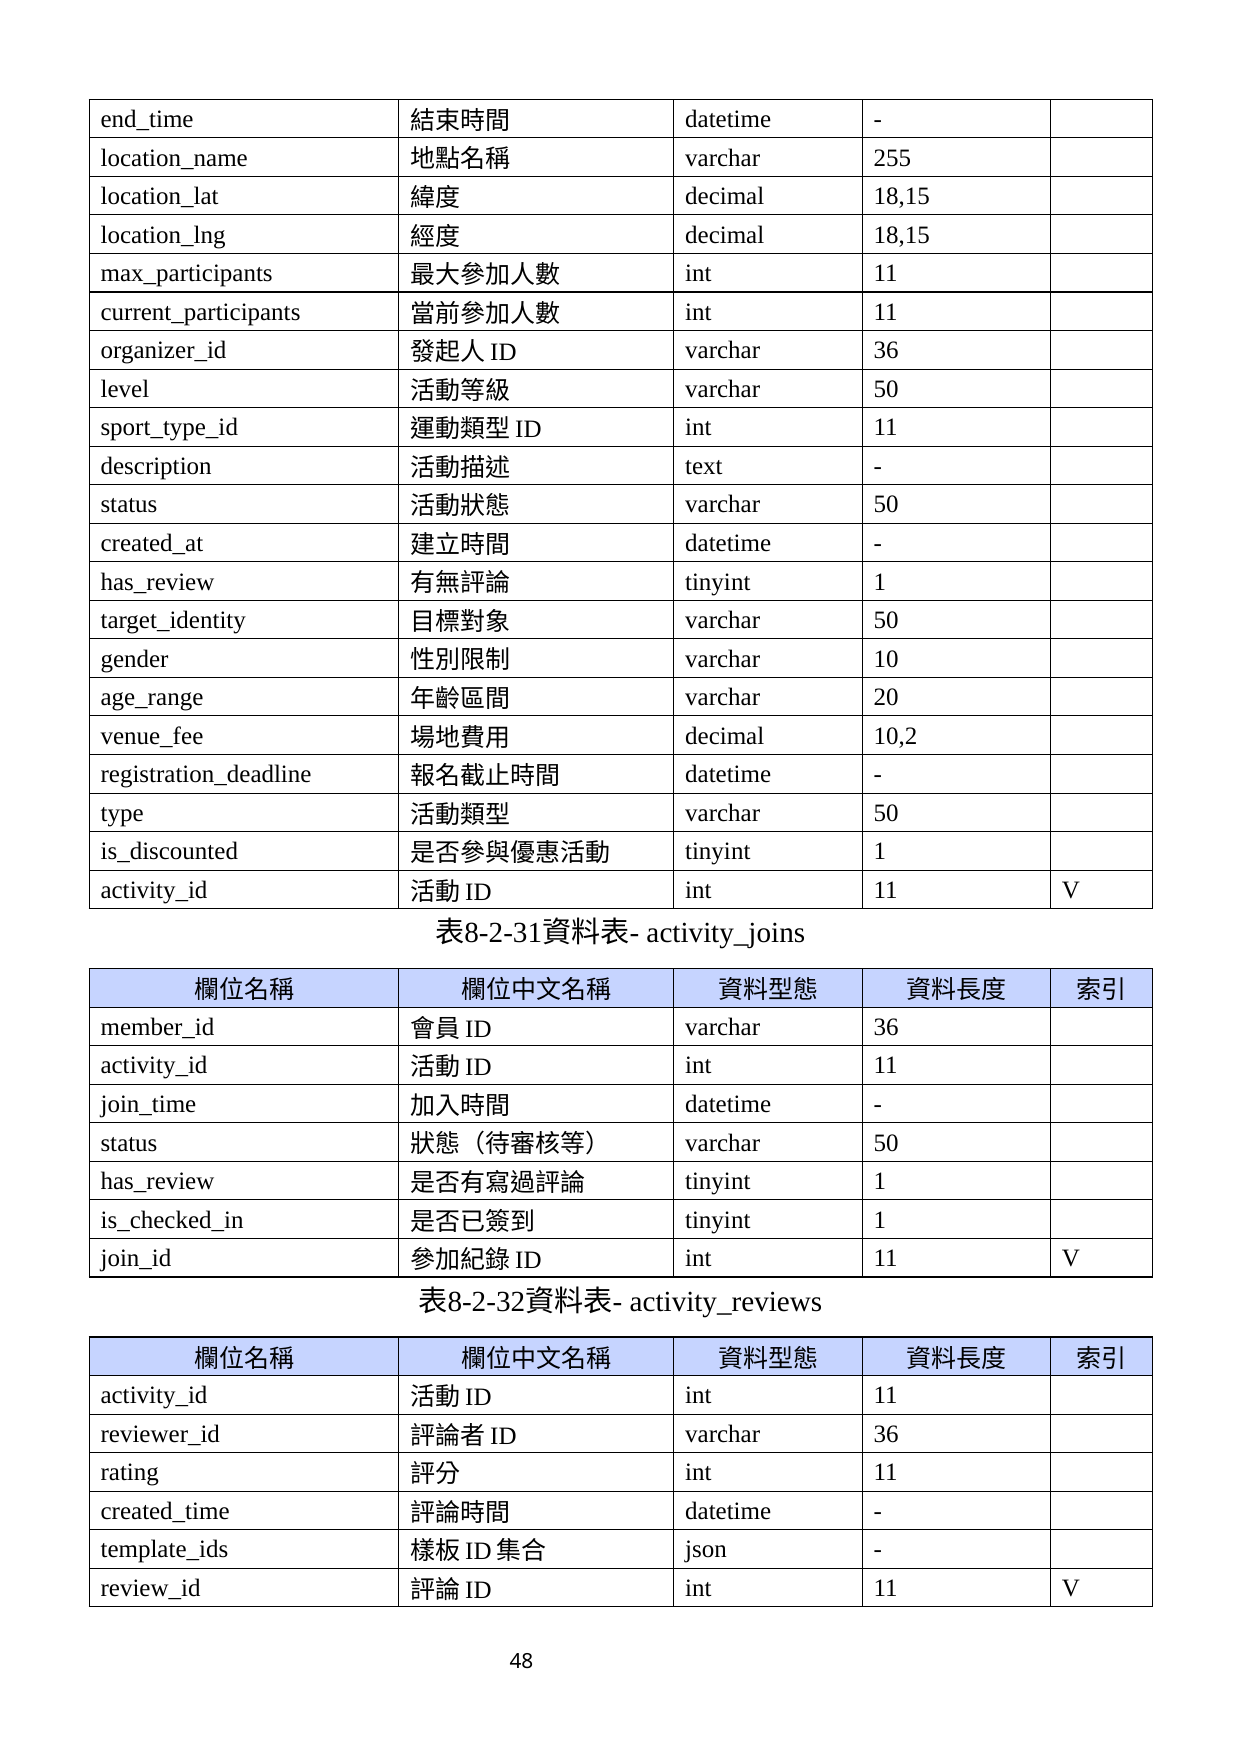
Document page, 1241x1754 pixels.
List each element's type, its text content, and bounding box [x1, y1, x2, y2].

table_cell 樣板ID集合 [399, 1530, 673, 1568]
table_cell [1051, 755, 1152, 792]
table_cell description [90, 447, 398, 484]
table_cell reviewer_id [90, 1415, 398, 1452]
table_cell 11 [863, 293, 1050, 330]
table_cell gender [90, 639, 398, 677]
table_cell 評分 [399, 1453, 673, 1491]
table_cell 1 [863, 562, 1050, 600]
table_cell 1 [863, 1162, 1050, 1199]
table_cell 報名截止時間 [399, 755, 673, 792]
table_cell 50 [863, 485, 1050, 523]
table_cell 10 [863, 639, 1050, 677]
table_header 欄位中文名稱 [399, 969, 673, 1007]
table_cell [1051, 447, 1152, 484]
table_header 資料型態 [674, 969, 862, 1007]
table_cell [1051, 1376, 1152, 1413]
table_cell 地點名稱 [399, 138, 673, 176]
table_cell datetime [674, 1492, 862, 1529]
table_cell decimal [674, 177, 862, 214]
table_cell varchar [674, 370, 862, 407]
table_cell [1051, 1453, 1152, 1491]
table_cell [1051, 254, 1152, 291]
table_cell V [1051, 1239, 1152, 1276]
table_cell 運動類型ID [399, 408, 673, 446]
table_cell 11 [863, 1239, 1050, 1276]
table_cell current_participants [90, 293, 398, 330]
table_cell 11 [863, 871, 1050, 908]
table_cell 36 [863, 1008, 1050, 1045]
table_cell 活動狀態 [399, 485, 673, 523]
table_cell 評論時間 [399, 1492, 673, 1529]
table_cell [1051, 639, 1152, 677]
table_cell int [674, 1376, 862, 1413]
table_cell status [90, 1123, 398, 1161]
table_cell [1051, 331, 1152, 368]
table_cell - [863, 100, 1050, 137]
table_cell 10,2 [863, 716, 1050, 754]
table_cell 18,15 [863, 177, 1050, 214]
table_cell varchar [674, 1123, 862, 1161]
table_cell 活動描述 [399, 447, 673, 484]
table_cell 1 [863, 832, 1050, 869]
table_cell datetime [674, 1085, 862, 1122]
table_cell [1051, 716, 1152, 754]
table_cell int [674, 1046, 862, 1084]
table_cell [1051, 524, 1152, 561]
table_cell [1051, 1415, 1152, 1452]
table_cell venue_fee [90, 716, 398, 754]
table_header 索引 [1051, 1338, 1152, 1375]
table_cell - [863, 1530, 1050, 1568]
table_cell 20 [863, 678, 1050, 715]
table_cell 建立時間 [399, 524, 673, 561]
table_cell 年齡區間 [399, 678, 673, 715]
table_cell - [863, 447, 1050, 484]
table_cell created_time [90, 1492, 398, 1529]
table_cell V [1051, 871, 1152, 908]
table_cell V [1051, 1569, 1152, 1606]
table_cell int [674, 871, 862, 908]
table_cell activity_id [90, 1046, 398, 1084]
table_cell [1051, 293, 1152, 330]
table_cell 36 [863, 331, 1050, 368]
table_header 資料型態 [674, 1338, 862, 1375]
table_cell 11 [863, 1569, 1050, 1606]
table_cell [1051, 1162, 1152, 1199]
table_cell 結束時間 [399, 100, 673, 137]
table_cell location_lng [90, 215, 398, 253]
table_cell int [674, 293, 862, 330]
table_cell varchar [674, 331, 862, 368]
table_cell 50 [863, 370, 1050, 407]
table_cell tinyint [674, 562, 862, 600]
table_cell registration_deadline [90, 755, 398, 792]
table_cell is_checked_in [90, 1200, 398, 1238]
table_cell 場地費用 [399, 716, 673, 754]
table_cell - [863, 755, 1050, 792]
table_cell 是否有寫過評論 [399, 1162, 673, 1199]
table_cell int [674, 1569, 862, 1606]
table_cell 加入時間 [399, 1085, 673, 1122]
table_cell [1051, 485, 1152, 523]
table_cell [1051, 1046, 1152, 1084]
table_cell [1051, 408, 1152, 446]
table_cell sport_type_id [90, 408, 398, 446]
table_cell 11 [863, 1453, 1050, 1491]
table_cell [1051, 562, 1152, 600]
table_cell target_identity [90, 601, 398, 638]
table_cell location_name [90, 138, 398, 176]
table_cell [1051, 177, 1152, 214]
table_cell max_participants [90, 254, 398, 291]
table_cell [1051, 370, 1152, 407]
table_cell 是否參與優惠活動 [399, 832, 673, 869]
table_cell template_ids [90, 1530, 398, 1568]
table_cell [1051, 215, 1152, 253]
table_cell 1 [863, 1200, 1050, 1238]
table_cell tinyint [674, 1200, 862, 1238]
table_cell 狀態（待審核等） [399, 1123, 673, 1161]
table_cell decimal [674, 215, 862, 253]
table_cell 255 [863, 138, 1050, 176]
table_cell 評論ID [399, 1569, 673, 1606]
table_cell varchar [674, 639, 862, 677]
table_cell has_review [90, 1162, 398, 1199]
table_cell 目標對象 [399, 601, 673, 638]
table_header 欄位中文名稱 [399, 1338, 673, 1375]
table_cell 活動ID [399, 1376, 673, 1413]
table_cell int [674, 1453, 862, 1491]
table_cell - [863, 524, 1050, 561]
table_cell 活動類型 [399, 794, 673, 831]
table_cell location_lat [90, 177, 398, 214]
table_cell [1051, 1200, 1152, 1238]
table_cell datetime [674, 524, 862, 561]
table_header 索引 [1051, 969, 1152, 1007]
table_header 欄位名稱 [90, 1338, 398, 1375]
table_cell 11 [863, 254, 1050, 291]
table_cell is_discounted [90, 832, 398, 869]
table_cell [1051, 794, 1152, 831]
table_header 資料長度 [863, 969, 1050, 1007]
table_cell 活動等級 [399, 370, 673, 407]
table_cell datetime [674, 100, 862, 137]
table_cell end_time [90, 100, 398, 137]
table_cell 活動ID [399, 871, 673, 908]
table_cell [1051, 1492, 1152, 1529]
table_cell int [674, 254, 862, 291]
table_cell varchar [674, 138, 862, 176]
table_cell varchar [674, 601, 862, 638]
table_cell 會員ID [399, 1008, 673, 1045]
table_cell 性別限制 [399, 639, 673, 677]
table_cell datetime [674, 755, 862, 792]
table_cell [1051, 100, 1152, 137]
table_cell [1051, 832, 1152, 869]
table_cell [1051, 601, 1152, 638]
table_cell tinyint [674, 832, 862, 869]
table_cell tinyint [674, 1162, 862, 1199]
table_cell rating [90, 1453, 398, 1491]
table_cell [1051, 678, 1152, 715]
table_cell member_id [90, 1008, 398, 1045]
table_cell 緯度 [399, 177, 673, 214]
table_cell 50 [863, 1123, 1050, 1161]
table_cell age_range [90, 678, 398, 715]
table_cell varchar [674, 678, 862, 715]
table_cell varchar [674, 794, 862, 831]
table_cell organizer_id [90, 331, 398, 368]
table_cell 發起人ID [399, 331, 673, 368]
table_cell 有無評論 [399, 562, 673, 600]
table_cell 36 [863, 1415, 1050, 1452]
table_cell varchar [674, 1415, 862, 1452]
table_cell review_id [90, 1569, 398, 1606]
table_cell has_review [90, 562, 398, 600]
table_cell 活動ID [399, 1046, 673, 1084]
table_cell varchar [674, 485, 862, 523]
table_cell [1051, 1123, 1152, 1161]
table_cell activity_id [90, 1376, 398, 1413]
table_header 資料長度 [863, 1338, 1050, 1375]
table_cell text [674, 447, 862, 484]
table_cell 18,15 [863, 215, 1050, 253]
table_cell 評論者ID [399, 1415, 673, 1452]
table_cell [1051, 1530, 1152, 1568]
table_cell json [674, 1530, 862, 1568]
table_cell - [863, 1492, 1050, 1529]
table_cell 最大參加人數 [399, 254, 673, 291]
table_cell level [90, 370, 398, 407]
table_cell 參加紀錄ID [399, 1239, 673, 1276]
table_cell - [863, 1085, 1050, 1122]
table_cell join_time [90, 1085, 398, 1122]
table_cell 11 [863, 1376, 1050, 1413]
table_cell 50 [863, 794, 1050, 831]
table_cell int [674, 1239, 862, 1276]
table_cell 11 [863, 1046, 1050, 1084]
table_cell created_at [90, 524, 398, 561]
table_cell [1051, 1008, 1152, 1045]
table_cell [1051, 1085, 1152, 1122]
table_cell activity_id [90, 871, 398, 908]
table_cell type [90, 794, 398, 831]
table_cell 當前參加人數 [399, 293, 673, 330]
table_cell int [674, 408, 862, 446]
table_header 欄位名稱 [90, 969, 398, 1007]
table_cell status [90, 485, 398, 523]
table_cell 是否已簽到 [399, 1200, 673, 1238]
table_cell 50 [863, 601, 1050, 638]
table_cell varchar [674, 1008, 862, 1045]
table_cell [1051, 138, 1152, 176]
table_cell join_id [90, 1239, 398, 1276]
table_cell 經度 [399, 215, 673, 253]
table_cell decimal [674, 716, 862, 754]
table_cell 11 [863, 408, 1050, 446]
